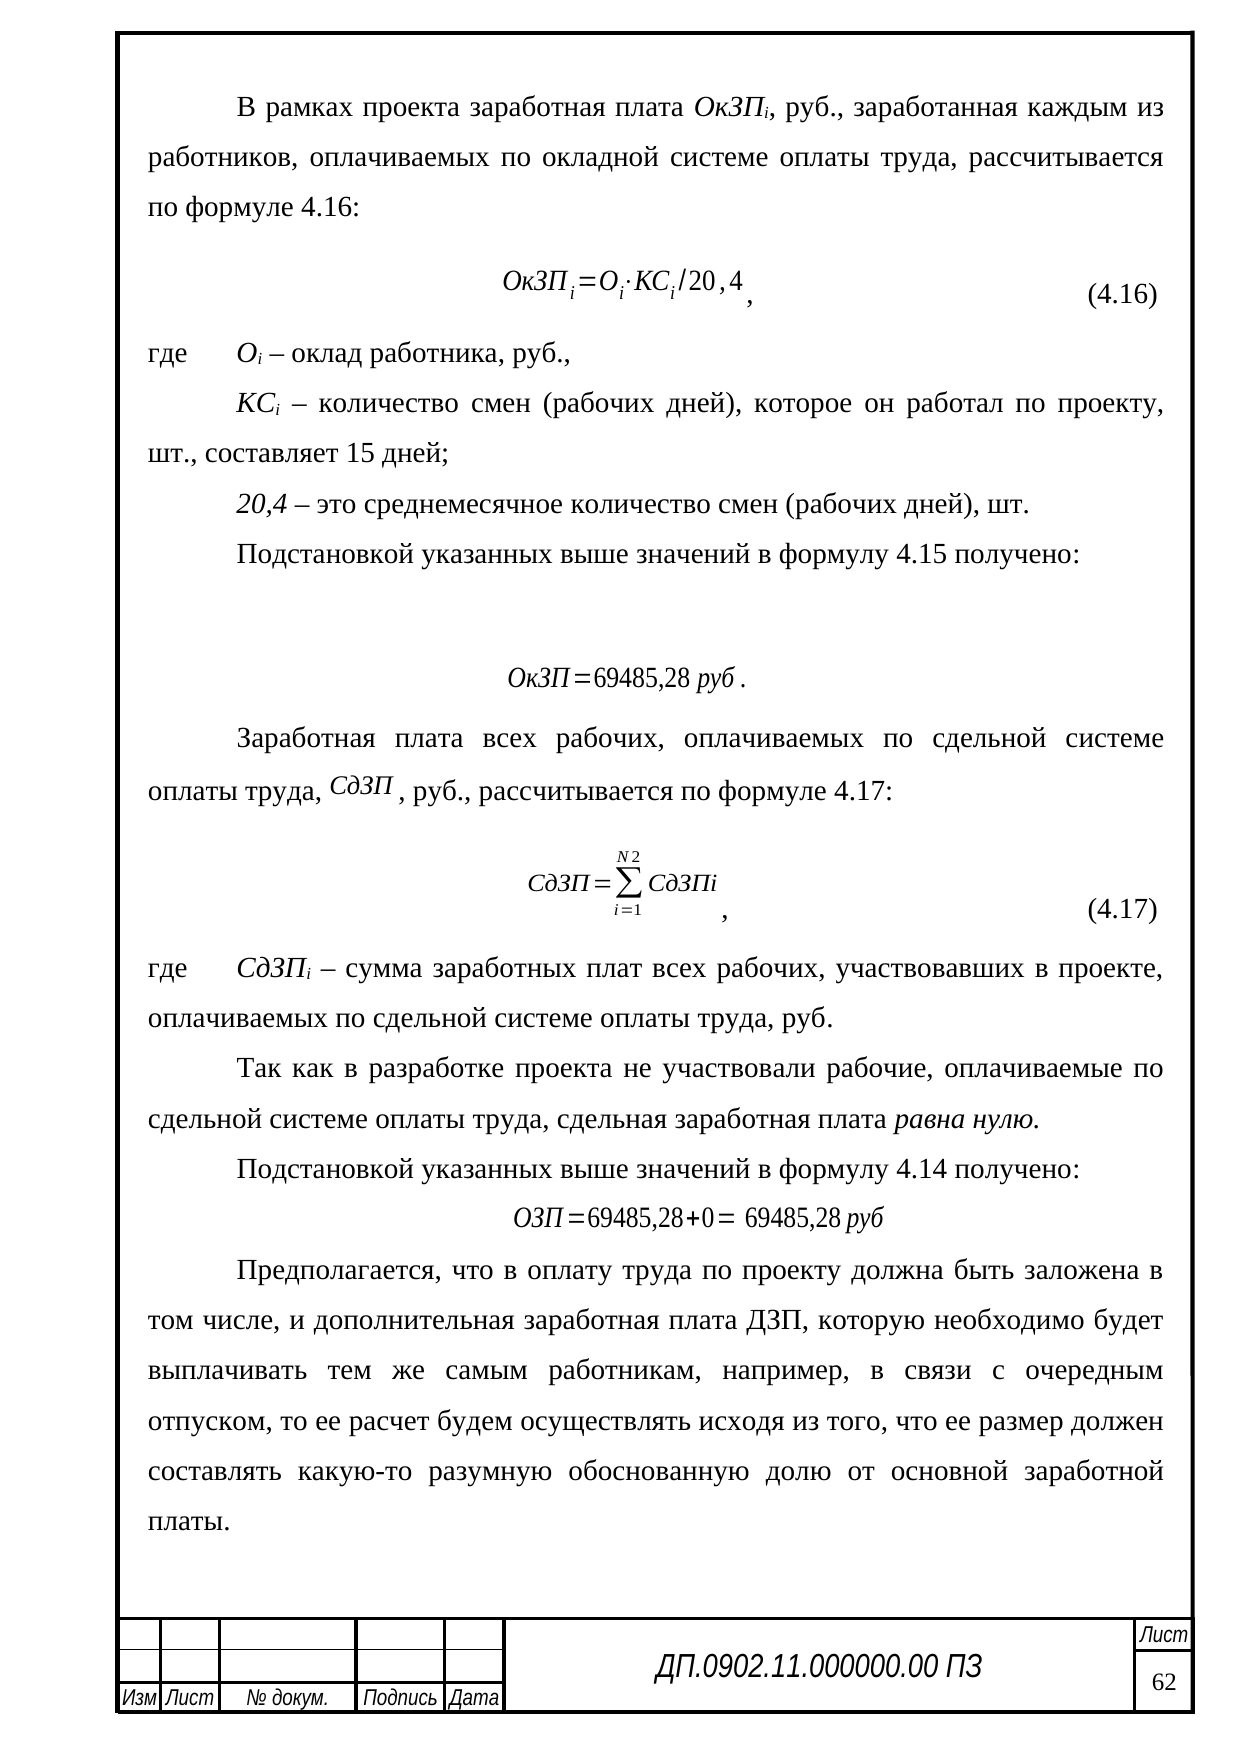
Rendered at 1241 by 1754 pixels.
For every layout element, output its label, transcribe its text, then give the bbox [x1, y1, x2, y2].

text Заработная плата всех рабочих, оплачиваемых по сдельной системе оплаты труда, , руб., рассчитывается по формуле 4.17: [148, 720, 1164, 807]
text КСi – количество смен (рабочих дней), которое он работал по проекту, шт., составляет 15 дней; [148, 385, 1164, 469]
text Подстановкой указанных выше значений в формулу 4.14 получено: [148, 1151, 1164, 1185]
text Предполагается, что в оплату труда по проекту должна быть заложена в том числе, и дополнительная заработная плата ДЗП, которую необходимо будет выплачивать тем же самым работникам, например, в связи с очередным отпуском, то ее расчет будем осуществлять исходя из того, что ее размер должен составлять какую-то разумную обоснованную долю от основной заработной платы. [148, 1252, 1164, 1537]
text Подстановкой указанных выше значений в формулу 4.15 получено: [148, 536, 1164, 570]
text 20,4 – это среднемесячное количество смен (рабочих дней), шт. [148, 486, 1164, 519]
text , (4.17) [118, 848, 1194, 925]
text где Оi – оклад работника, руб., [148, 335, 1164, 368]
text , (4.16) [118, 264, 1194, 310]
text где СдЗПi – сумма заработных плат всех рабочих, участвовавших в проекте, оплачиваемых по сдельной системе оплаты труда, руб. [148, 950, 1164, 1034]
text Так как в разработке проекта не участвовали рабочие, оплачиваемые по сдельной системе оплаты труда, сдельная заработная плата равна нулю. [148, 1051, 1164, 1134]
text В рамках проекта заработная плата ОкЗПi, руб., заработанная каждым из работников, оплачиваемых по окладной системе оплаты труда, рассчитывается по формуле 4.16: [148, 89, 1164, 223]
